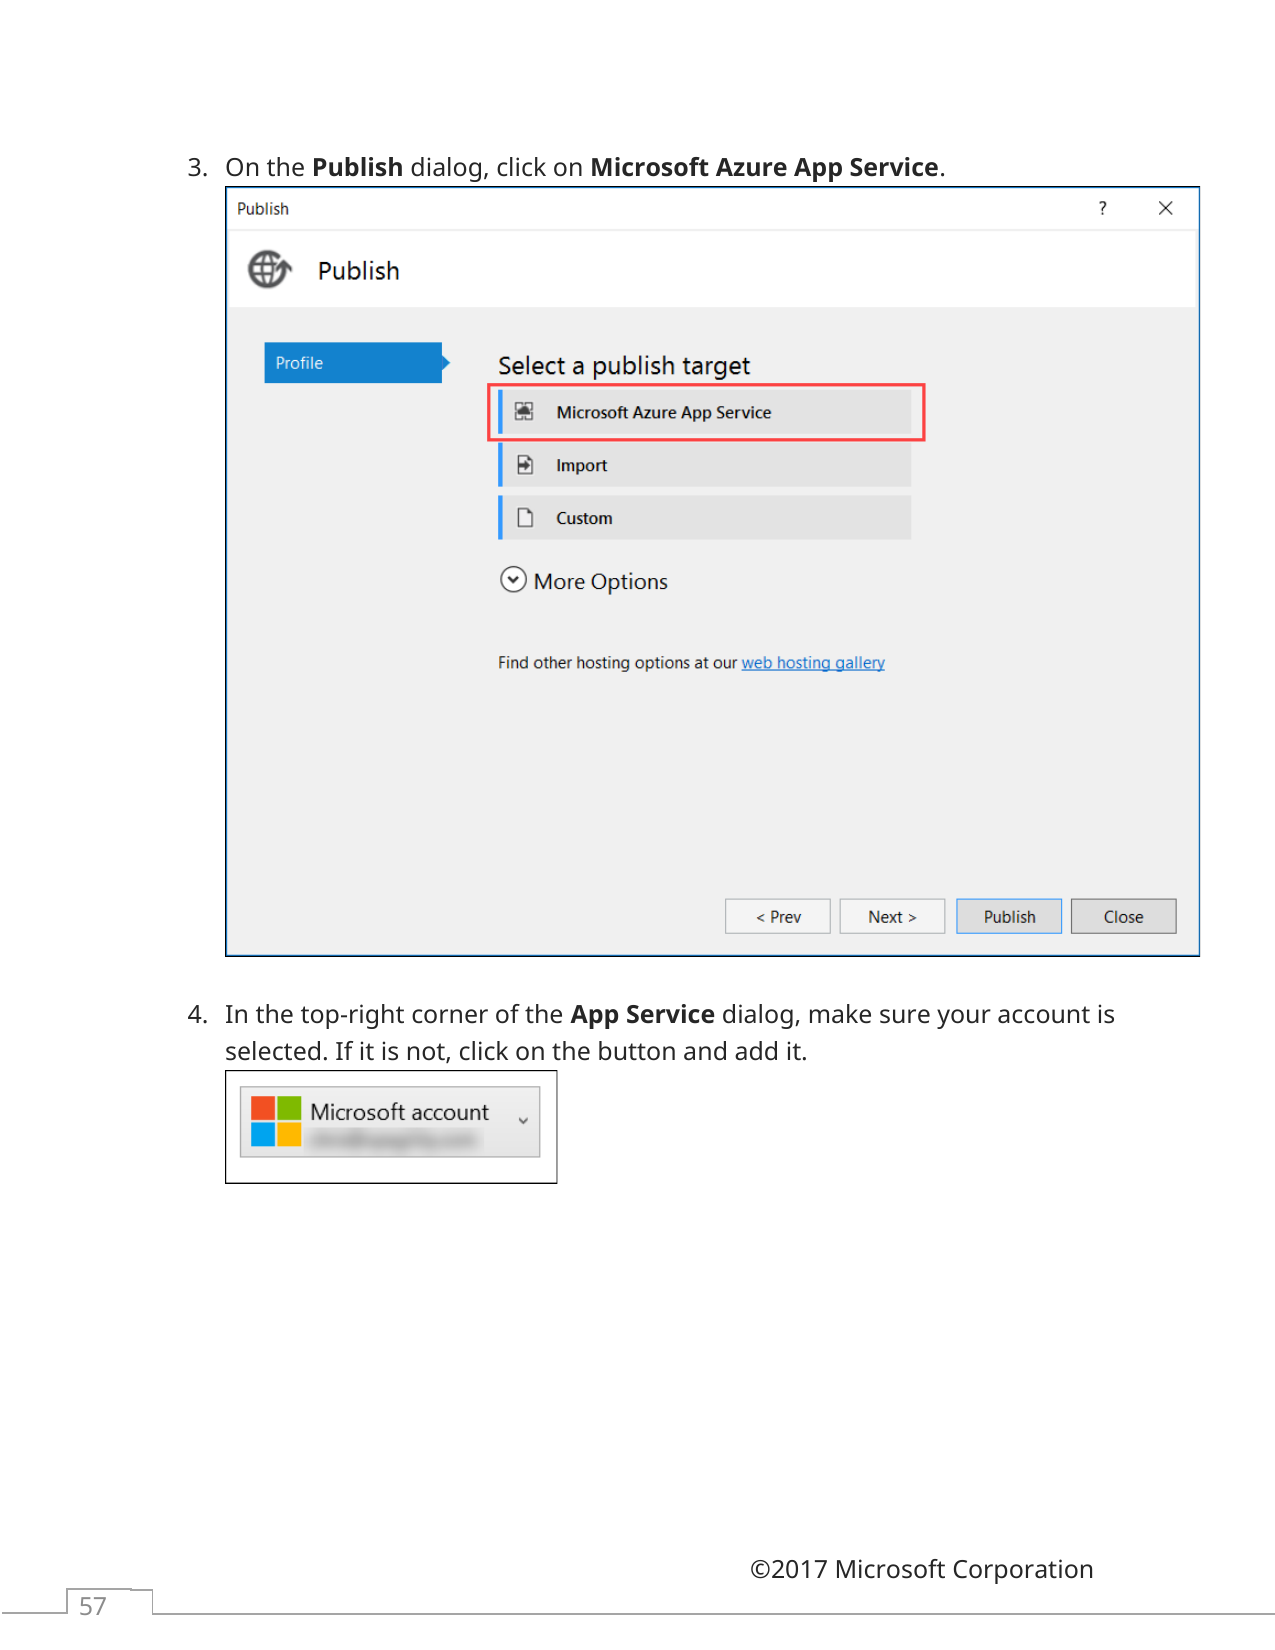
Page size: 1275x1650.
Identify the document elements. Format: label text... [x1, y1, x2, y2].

picture [225, 1070, 558, 1184]
list In the top-right corner of the App Service dialog, make sure your account is selected. If it is not, click on the button and add it. [187, 997, 1125, 1221]
picture [225, 186, 1200, 957]
